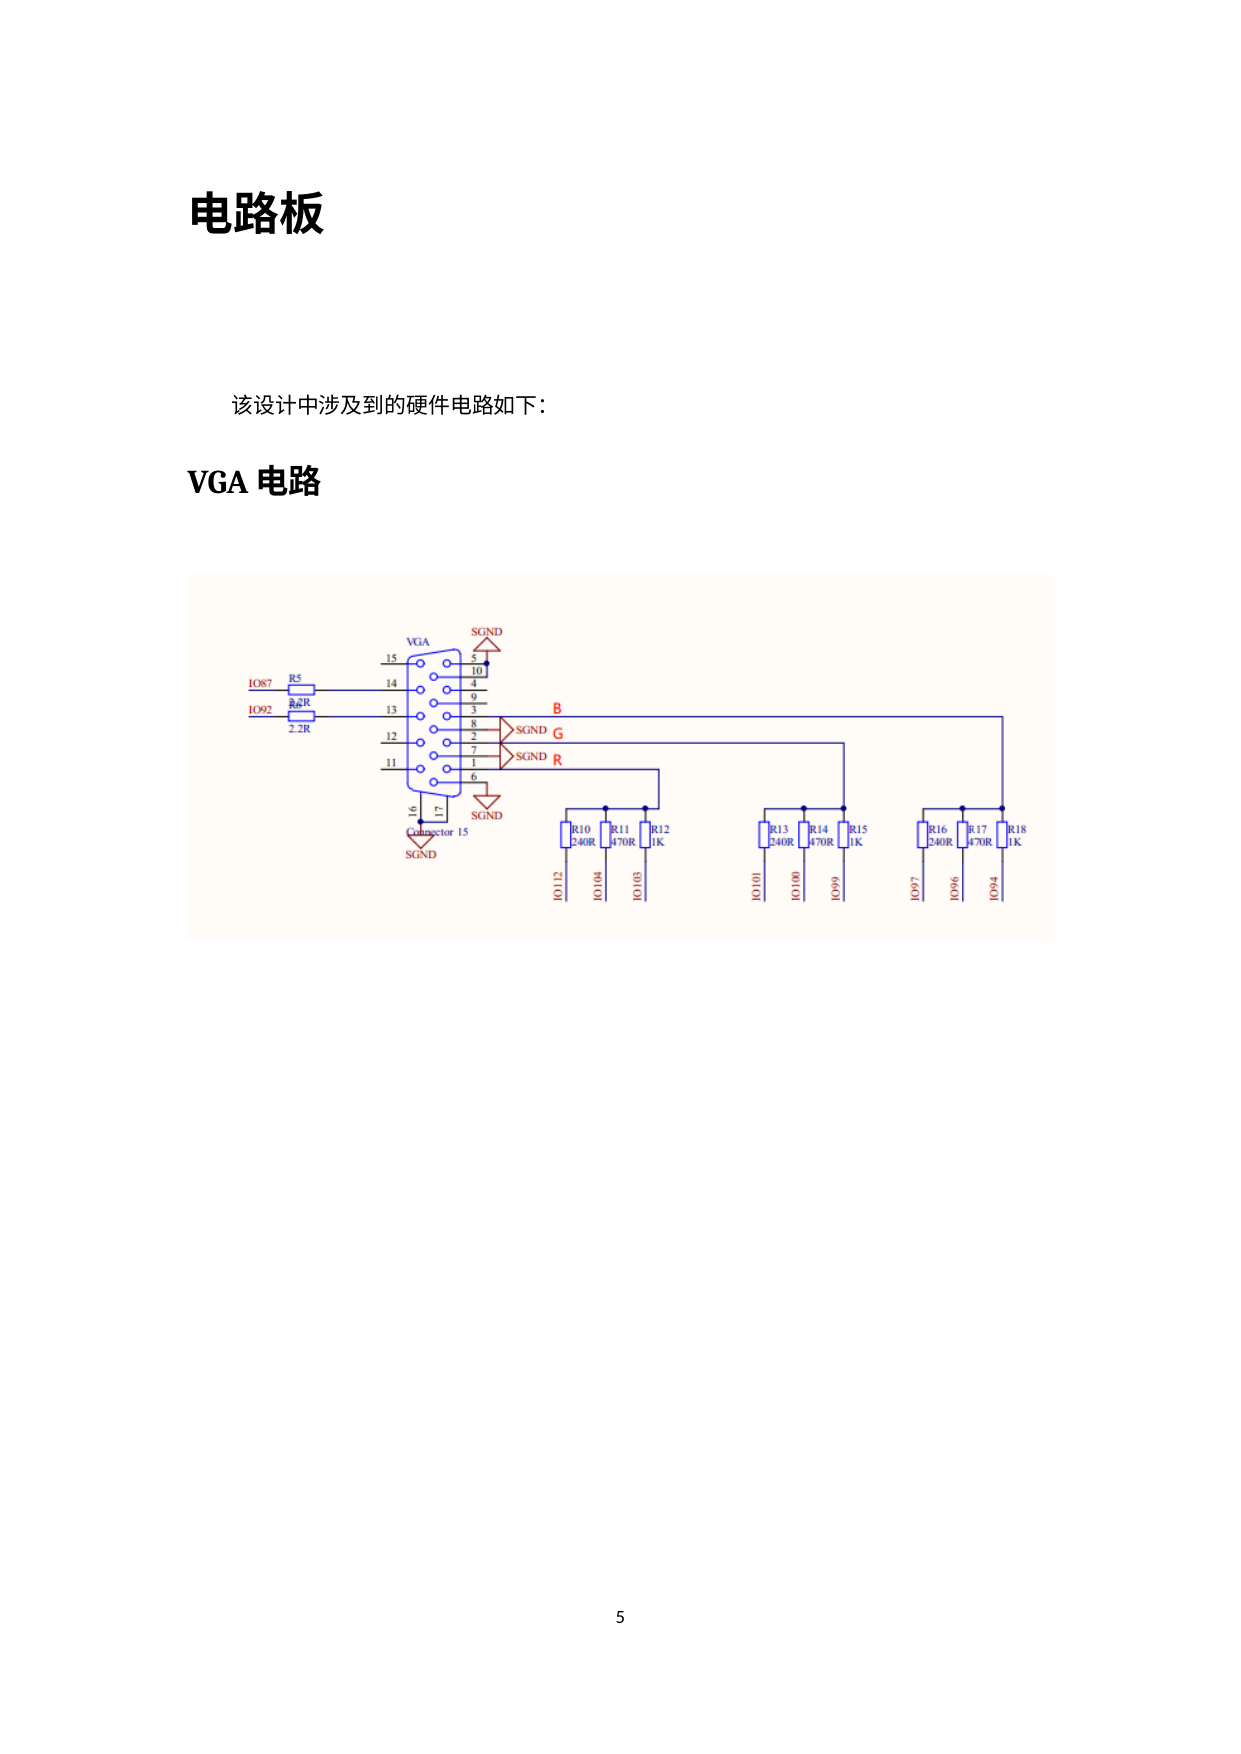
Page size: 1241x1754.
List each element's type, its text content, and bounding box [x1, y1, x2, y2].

picture [187, 574, 1053, 939]
text 该设计中涉及到的硬件电路如下： [187, 387, 1053, 420]
subtitle 电路板 [187, 162, 1053, 259]
subtitle VGA电路 [187, 447, 1053, 512]
